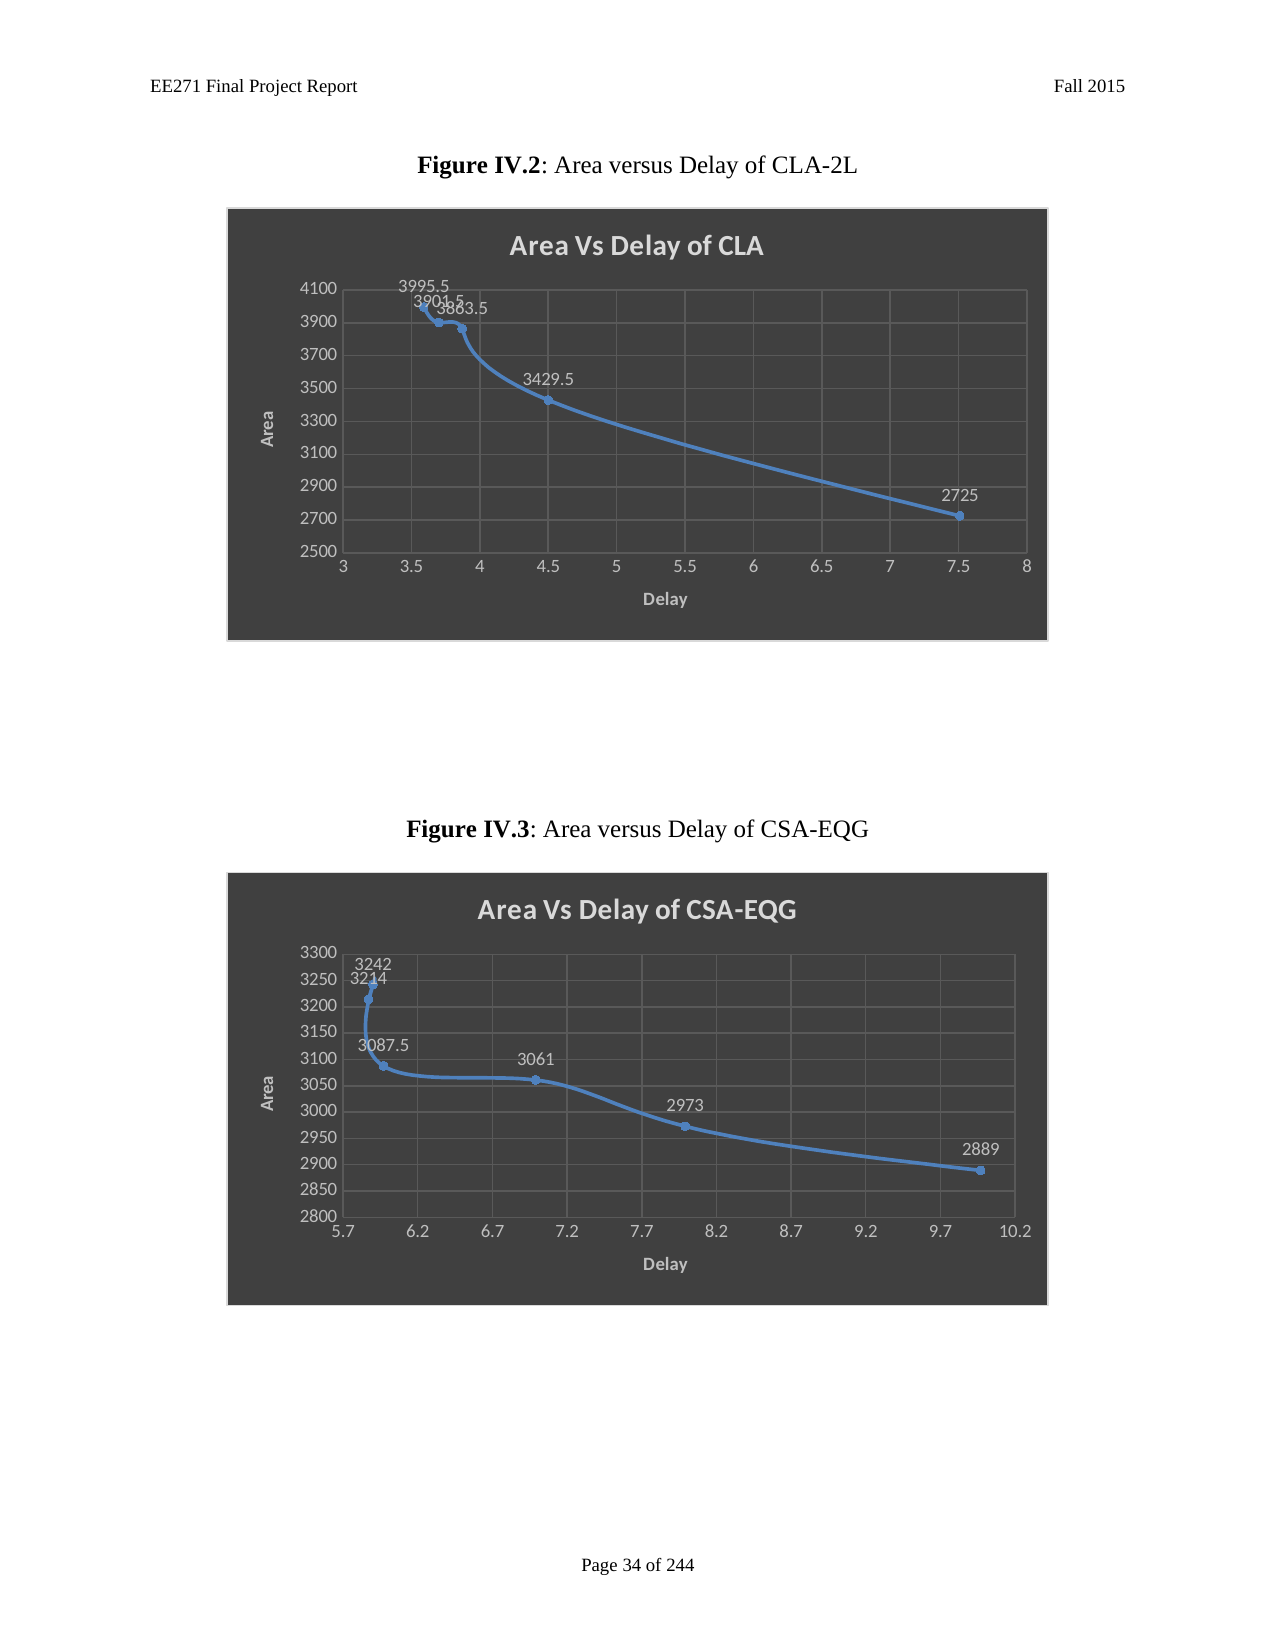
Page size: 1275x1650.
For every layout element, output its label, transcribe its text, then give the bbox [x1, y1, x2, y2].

text Figure IV.2: Area versus Delay of CLA-2L [150, 150, 1125, 179]
text Figure IV.3: Area versus Delay of CSA-EQG [150, 814, 1125, 843]
